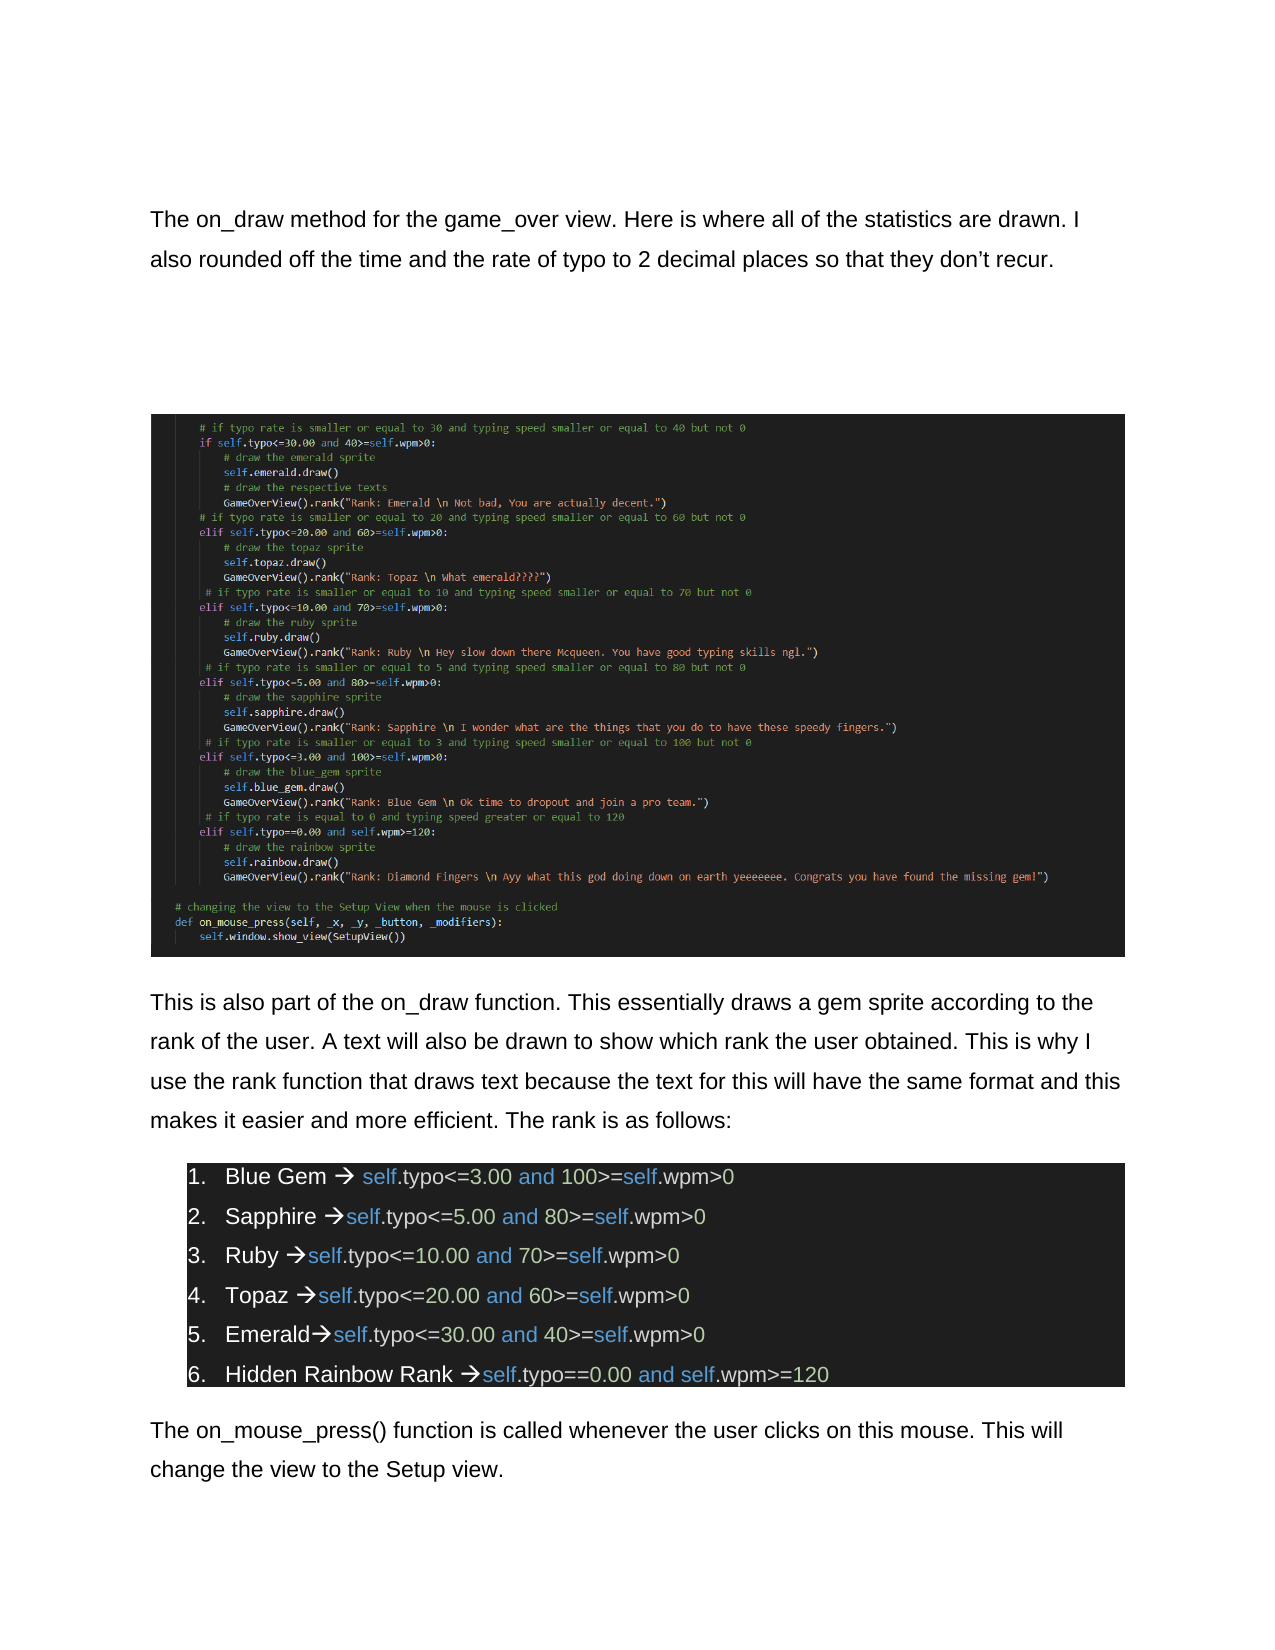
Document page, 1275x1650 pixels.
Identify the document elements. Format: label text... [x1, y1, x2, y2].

list Sapphire self.typo<=5.00 and 80>=self.wpm>0 [187, 1203, 1125, 1229]
picture [151, 414, 1125, 957]
list Blue Gem self.typo<=3.00 and 100>=self.wpm>0 [187, 1163, 1125, 1189]
list Hidden Rainbow Rank self.typo==0.00 and self.wpm>=120 [187, 1361, 1125, 1387]
list Topaz self.typo<=20.00 and 60>=self.wpm>0 [187, 1282, 1125, 1308]
list Ruby self.typo<=10.00 and 70>=self.wpm>0 [187, 1242, 1125, 1268]
text The on_draw method for the game_over view. Here is where all of the statistics are drawn. I also rounded off the time and the rate of typo to 2 decimal places so that they don’t recur. [150, 206, 1125, 272]
text The on_mouse_press() function is called whenever the user clicks on this mouse. This will change the view to the Setup view. [150, 1417, 1125, 1483]
list Emeraldself.typo<=30.00 and 40>=self.wpm>0 [187, 1321, 1125, 1347]
